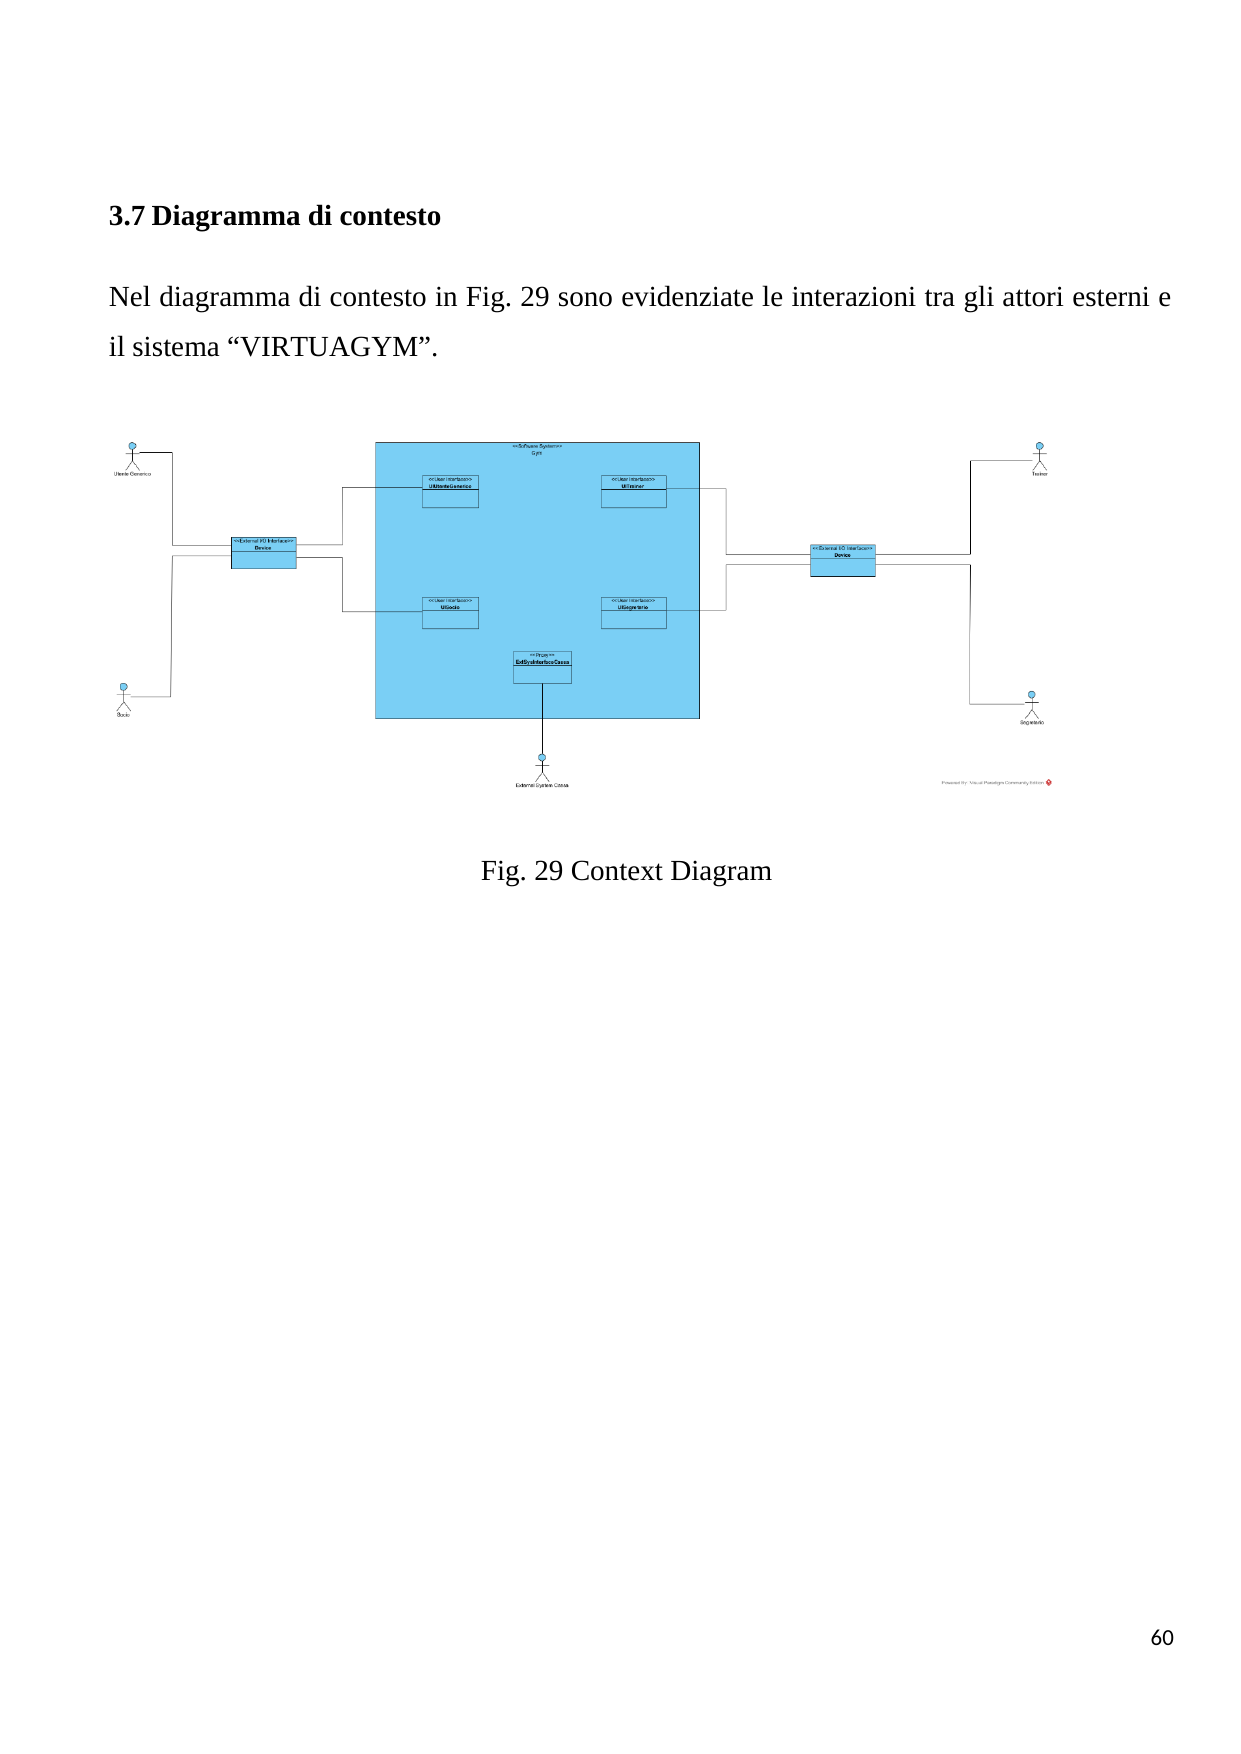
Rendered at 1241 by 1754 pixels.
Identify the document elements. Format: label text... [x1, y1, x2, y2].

picture [108, 441, 1054, 790]
subtitle 3.7 Diagramma di contesto [109, 198, 1174, 231]
text Nel diagramma di contesto in Fig. 29 sono evidenziate le interazioni tra gli attori esterni e il sistema “VIRTUAGYM”. [109, 279, 1173, 363]
text Fig. 29 Context Diagram [79, 853, 1173, 887]
